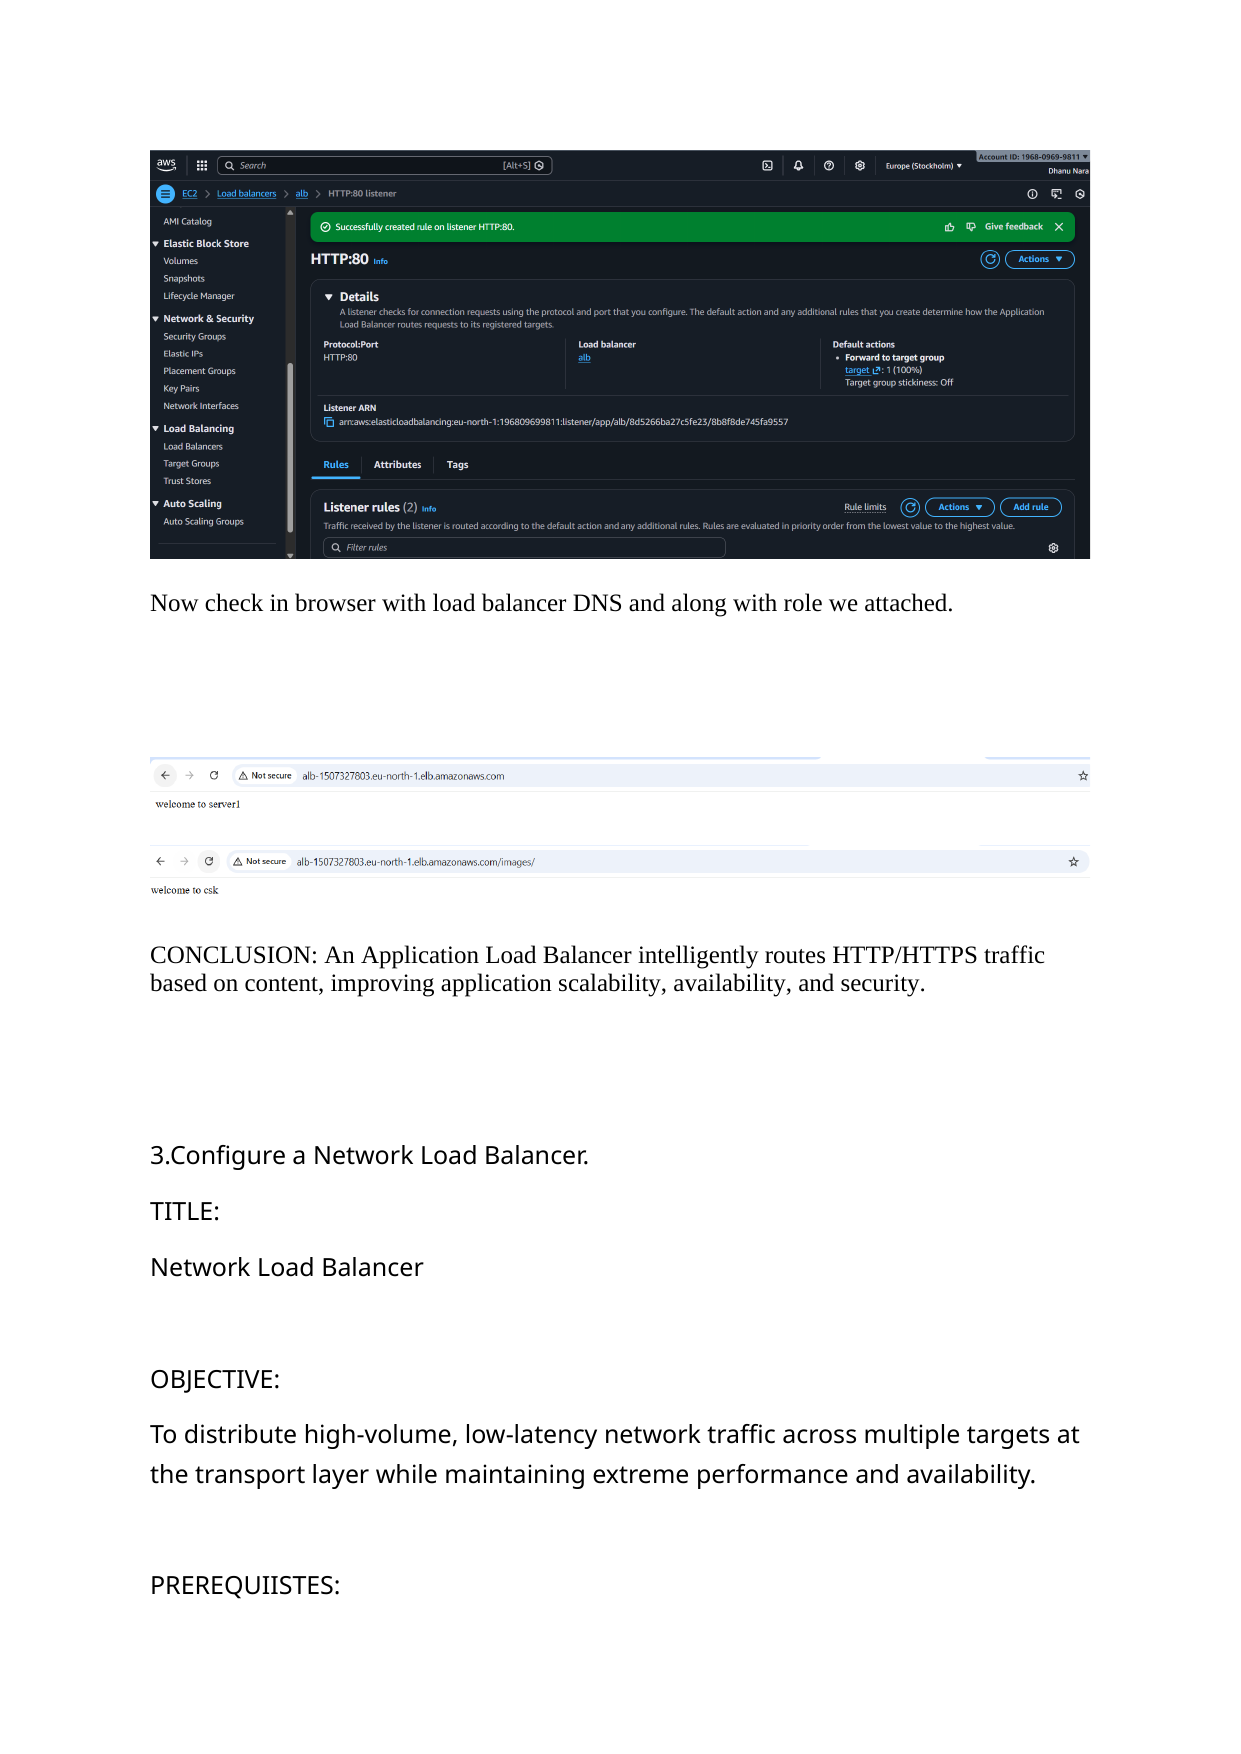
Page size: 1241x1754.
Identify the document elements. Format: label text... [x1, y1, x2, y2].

text TITLE: [150, 1194, 1090, 1228]
text OBJECTIVE: [150, 1361, 1090, 1395]
text Network Load Balancer [150, 1250, 1090, 1284]
text PREREQUIISTES: [150, 1568, 1090, 1602]
text 3.Configure a Network Load Balancer. [150, 1138, 1090, 1172]
picture [150, 150, 1091, 559]
text Now check in browser with load balancer DNS and along with role we attached. [150, 588, 1090, 617]
picture [150, 757, 1091, 824]
text CONCLUSION: An Application Load Balancer intelligently routes HTTP/HTTPS traffic based on content, improving application scalability, availability, and security. [150, 940, 1090, 997]
text To distribute high-volume, low-latency network traffic across multiple targets at the transport layer while maintaining extreme performance and availability. [150, 1417, 1090, 1490]
picture [150, 845, 1091, 906]
